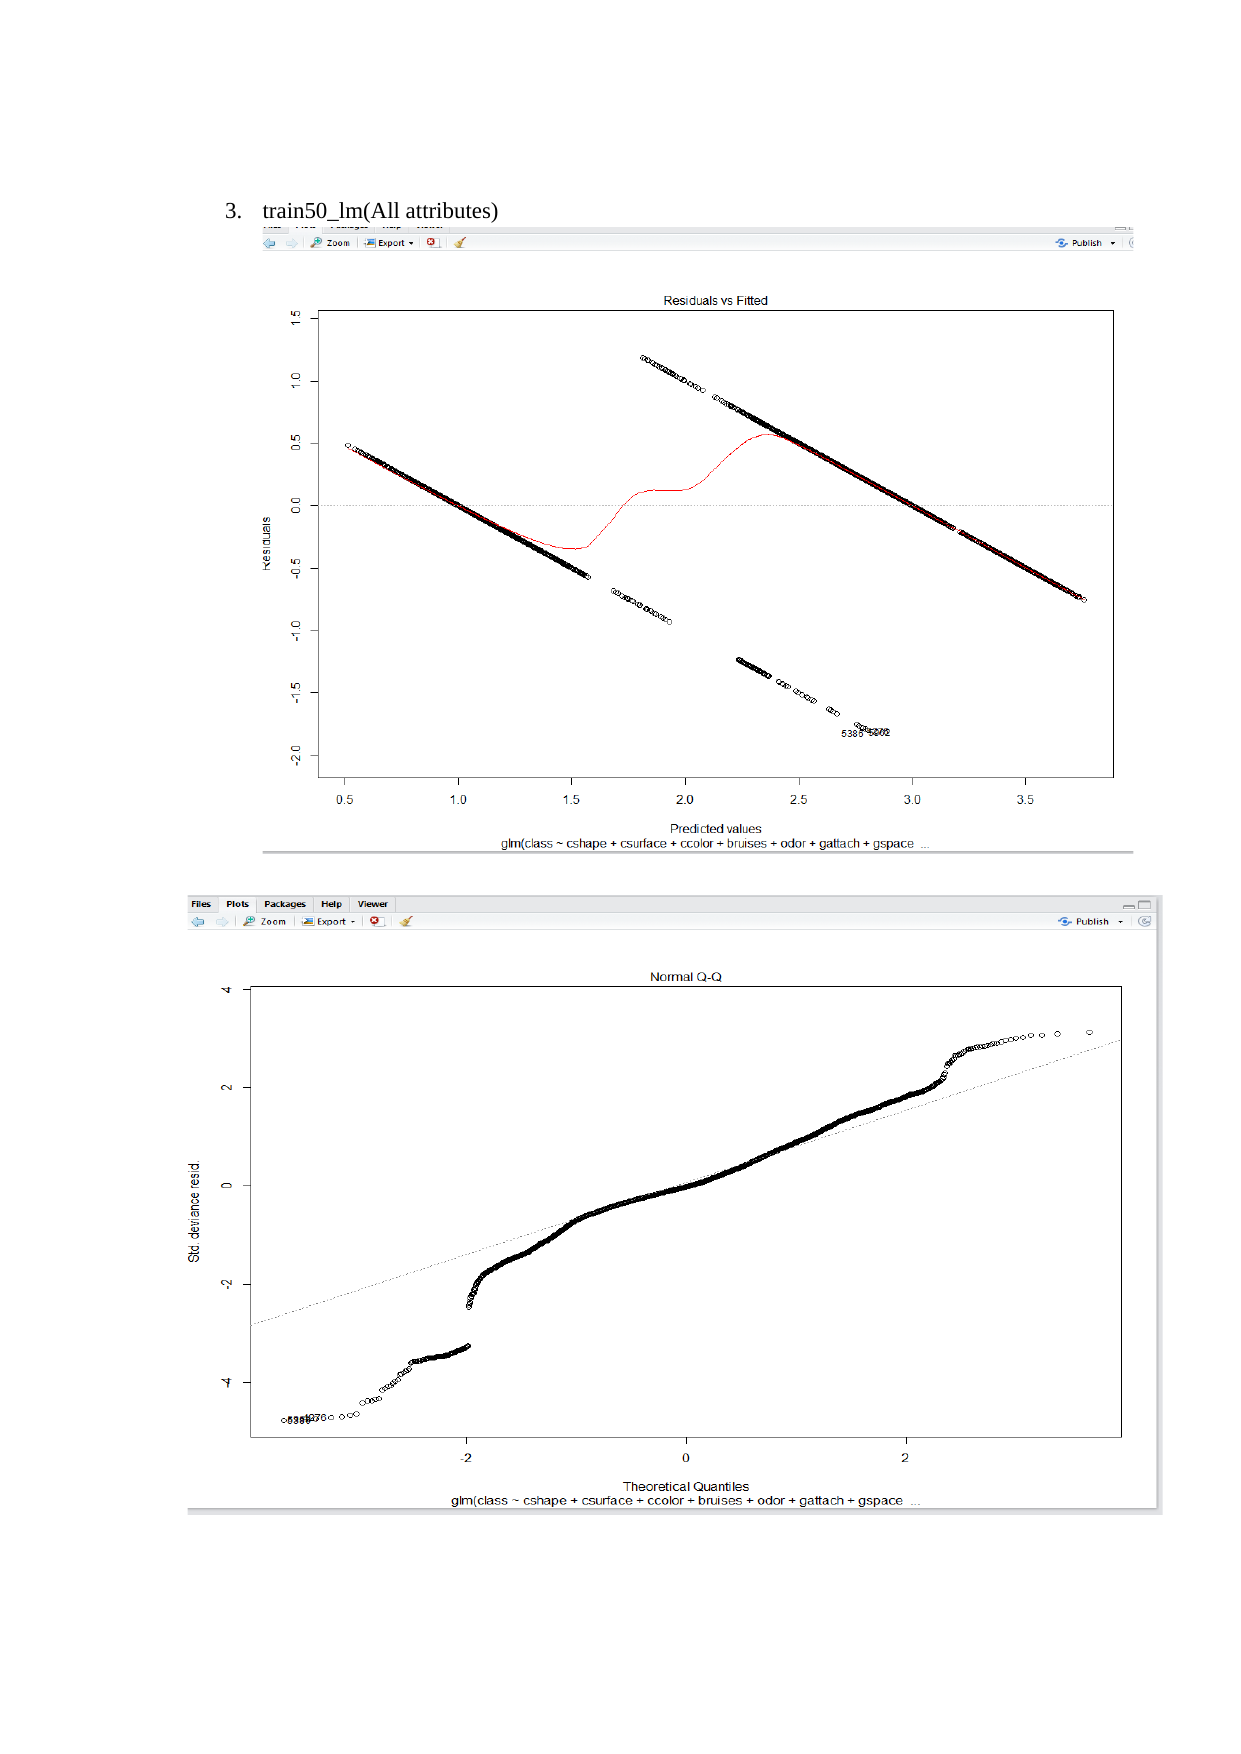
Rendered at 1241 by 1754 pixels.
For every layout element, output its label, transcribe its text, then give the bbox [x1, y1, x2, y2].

list train50_lm(All attributes) [225, 194, 1053, 227]
picture [187, 895, 1163, 1515]
picture [262, 227, 1134, 854]
